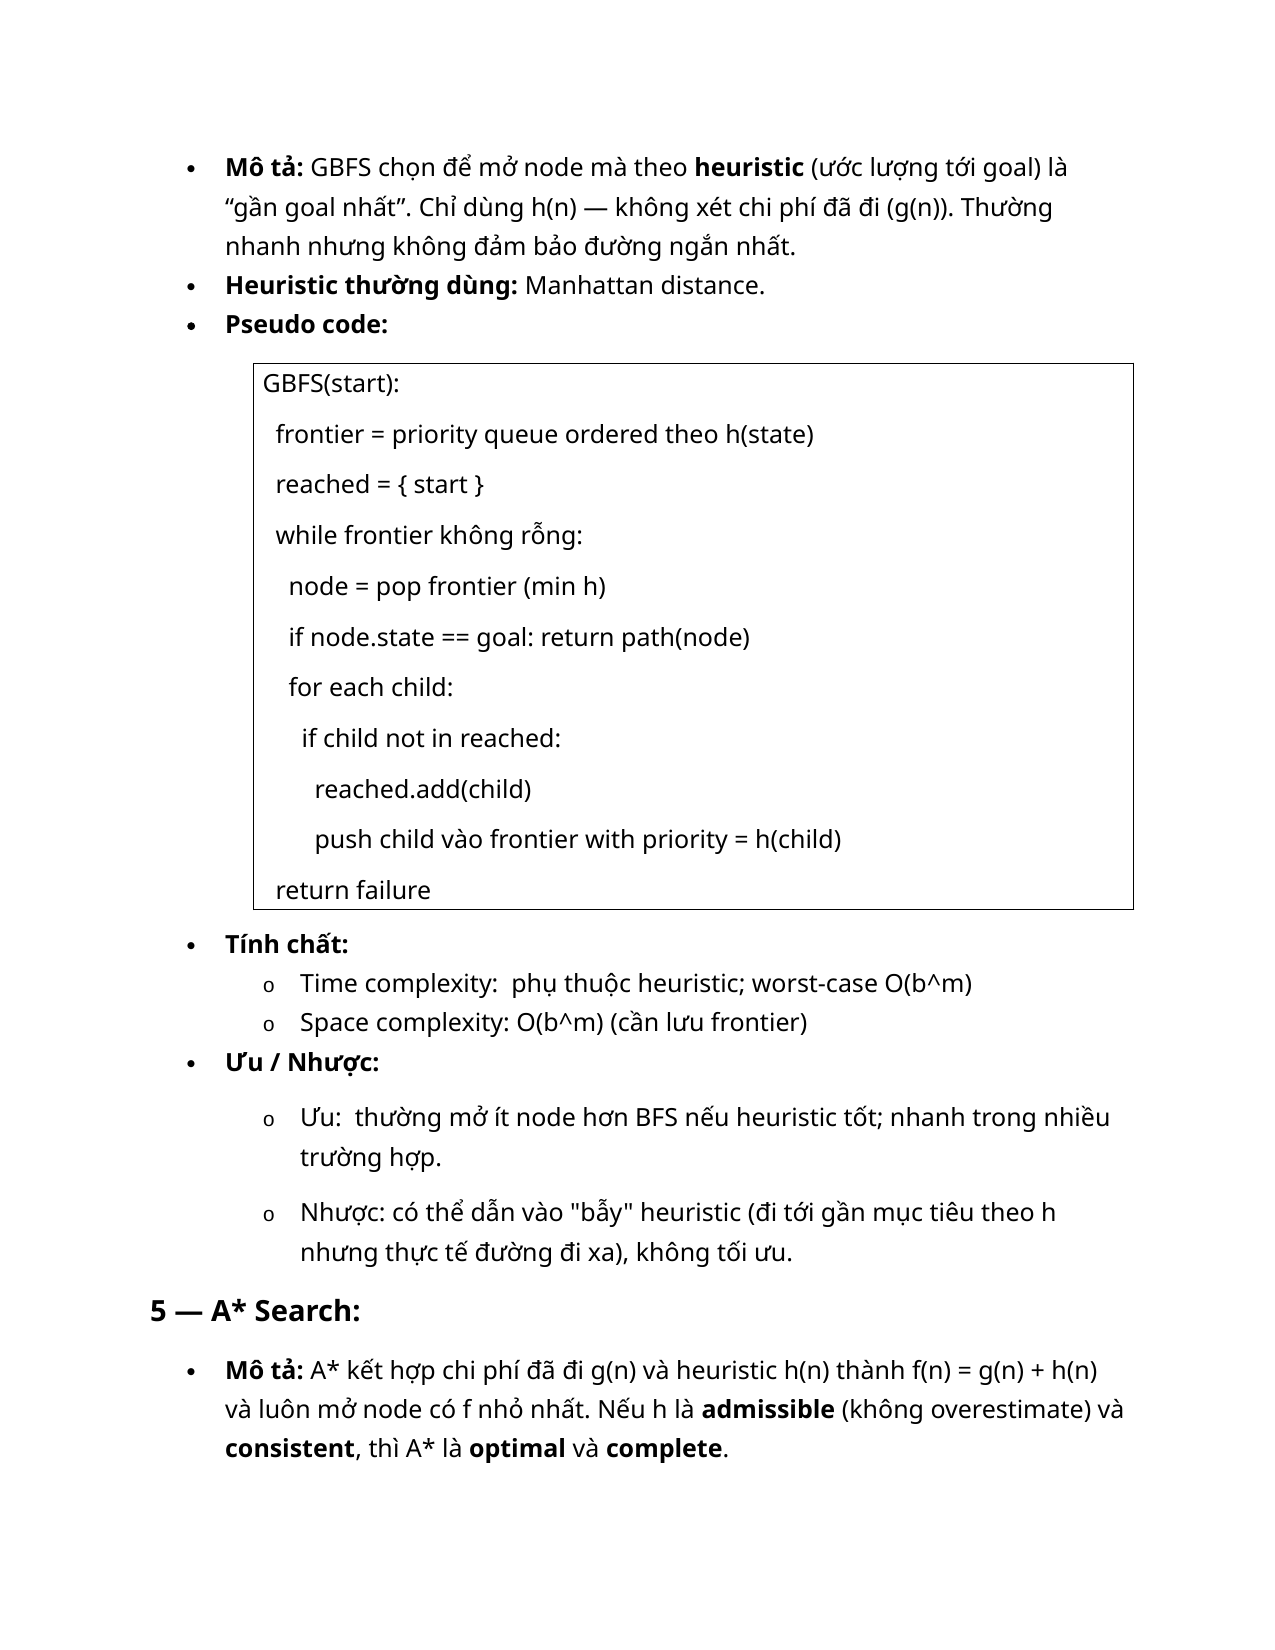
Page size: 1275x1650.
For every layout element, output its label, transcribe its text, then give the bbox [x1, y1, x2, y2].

text if child not in reached: [254, 718, 1133, 755]
list Nhược: có thể dẫn vào "bẫy" heuristic (đi tới gần mục tiêu theo h nhưng thực tế đường đi xa), không tối ưu. [262, 1195, 1125, 1268]
text return failure [254, 870, 1133, 909]
list Ưu / Nhược: [187, 1044, 1125, 1078]
text while frontier không rỗng: [254, 515, 1133, 552]
text node = pop frontier (min h) [254, 565, 1133, 603]
text frontier = priority queue ordered theo h(state) [254, 413, 1133, 450]
list Pseudo code: [187, 307, 1125, 341]
list Heuristic thường dùng: Manhattan distance. [187, 267, 1125, 302]
list Time complexity: phụ thuộc heuristic; worst-case O(b^m) [262, 966, 1125, 1000]
list Ưu: thường mở ít node hơn BFS nếu heuristic tốt; nhanh trong nhiều trường hợp. [262, 1100, 1125, 1173]
text 5 — A* Search: [150, 1290, 1125, 1330]
text for each child: [254, 667, 1133, 704]
text GBFS(start): [254, 364, 1133, 400]
list Space complexity: O(b^m) (cần lưu frontier) [262, 1005, 1125, 1039]
list Mô tả: GBFS chọn để mở node mà theo heuristic (ước lượng tới goal) là “gần goal nhất”. Chỉ dùng h(n) — không xét chi phí đã đi (g(n)). Thường nhanh nhưng không đảm bảo đường ngắn nhất. [187, 150, 1125, 262]
text reached = { start } [254, 464, 1133, 501]
text if node.state == goal: return path(node) [254, 616, 1133, 653]
text push child vào frontier with priority = h(child) [254, 819, 1133, 856]
text reached.add(child) [254, 768, 1133, 806]
list Mô tả: A* kết hợp chi phí đã đi g(n) và heuristic h(n) thành f(n) = g(n) + h(n) và luôn mở node có f nhỏ nhất. Nếu h là admissible (không overestimate) và consistent, thì A* là optimal và complete. [187, 1352, 1125, 1465]
list Tính chất: [187, 927, 1125, 961]
